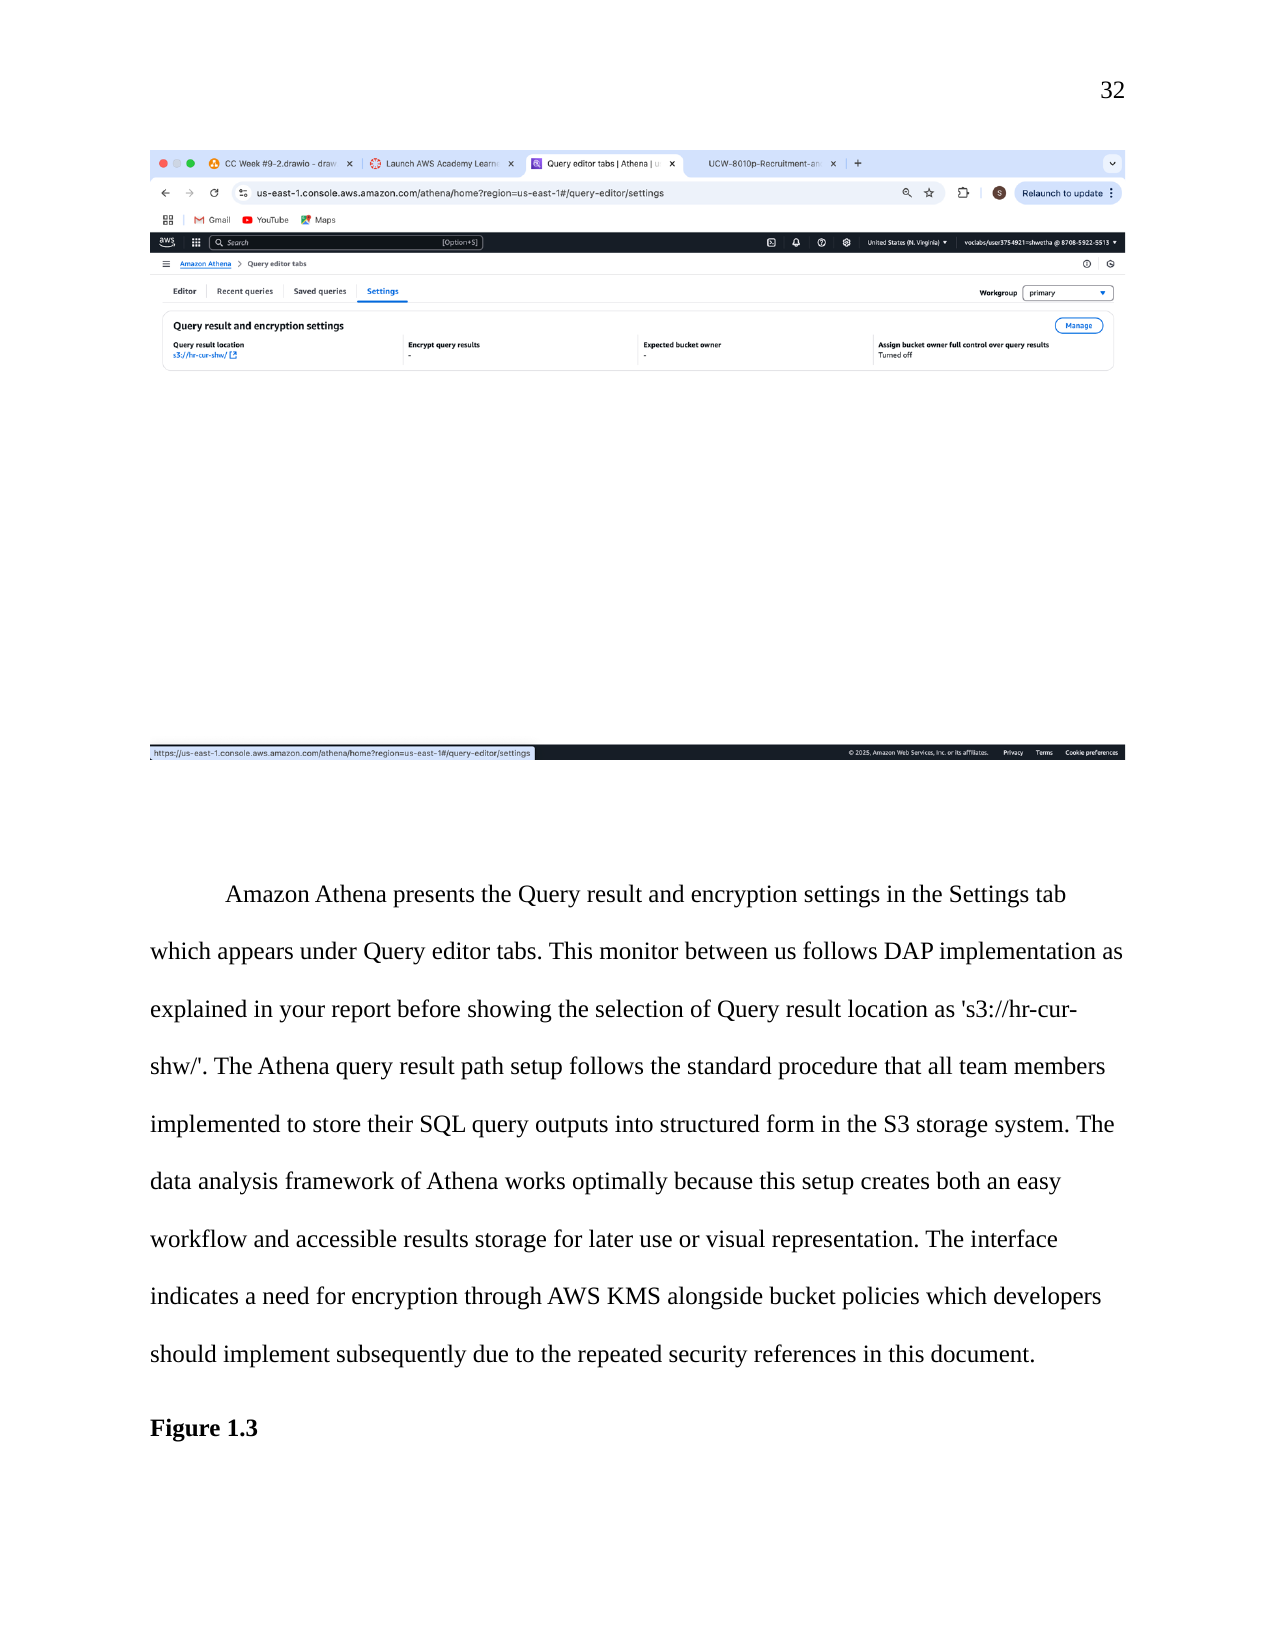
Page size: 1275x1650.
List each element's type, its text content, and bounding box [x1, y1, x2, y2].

picture [150, 150, 1125, 760]
text Amazon Athena presents the Query result and encryption settings in the Settings tab which appears under Query editor tabs. This monitor between us follows DAP implementation as explained in your report before showing the selection of Query result location as 's3://hr-cur-shw/'. The Athena query result path setup follows the standard procedure that all team members implemented to store their SQL query outputs into structured form in the S3 storage system. The data analysis framework of Athena works optimally because this setup creates both an easy workflow and accessible results storage for later use or visual representation. The interface indicates a need for encryption through AWS KMS alongside bucket policies which developers should implement subsequently due to the repeated security references in this document. [150, 879, 1125, 1368]
text Figure 1.3 [150, 1413, 1125, 1442]
